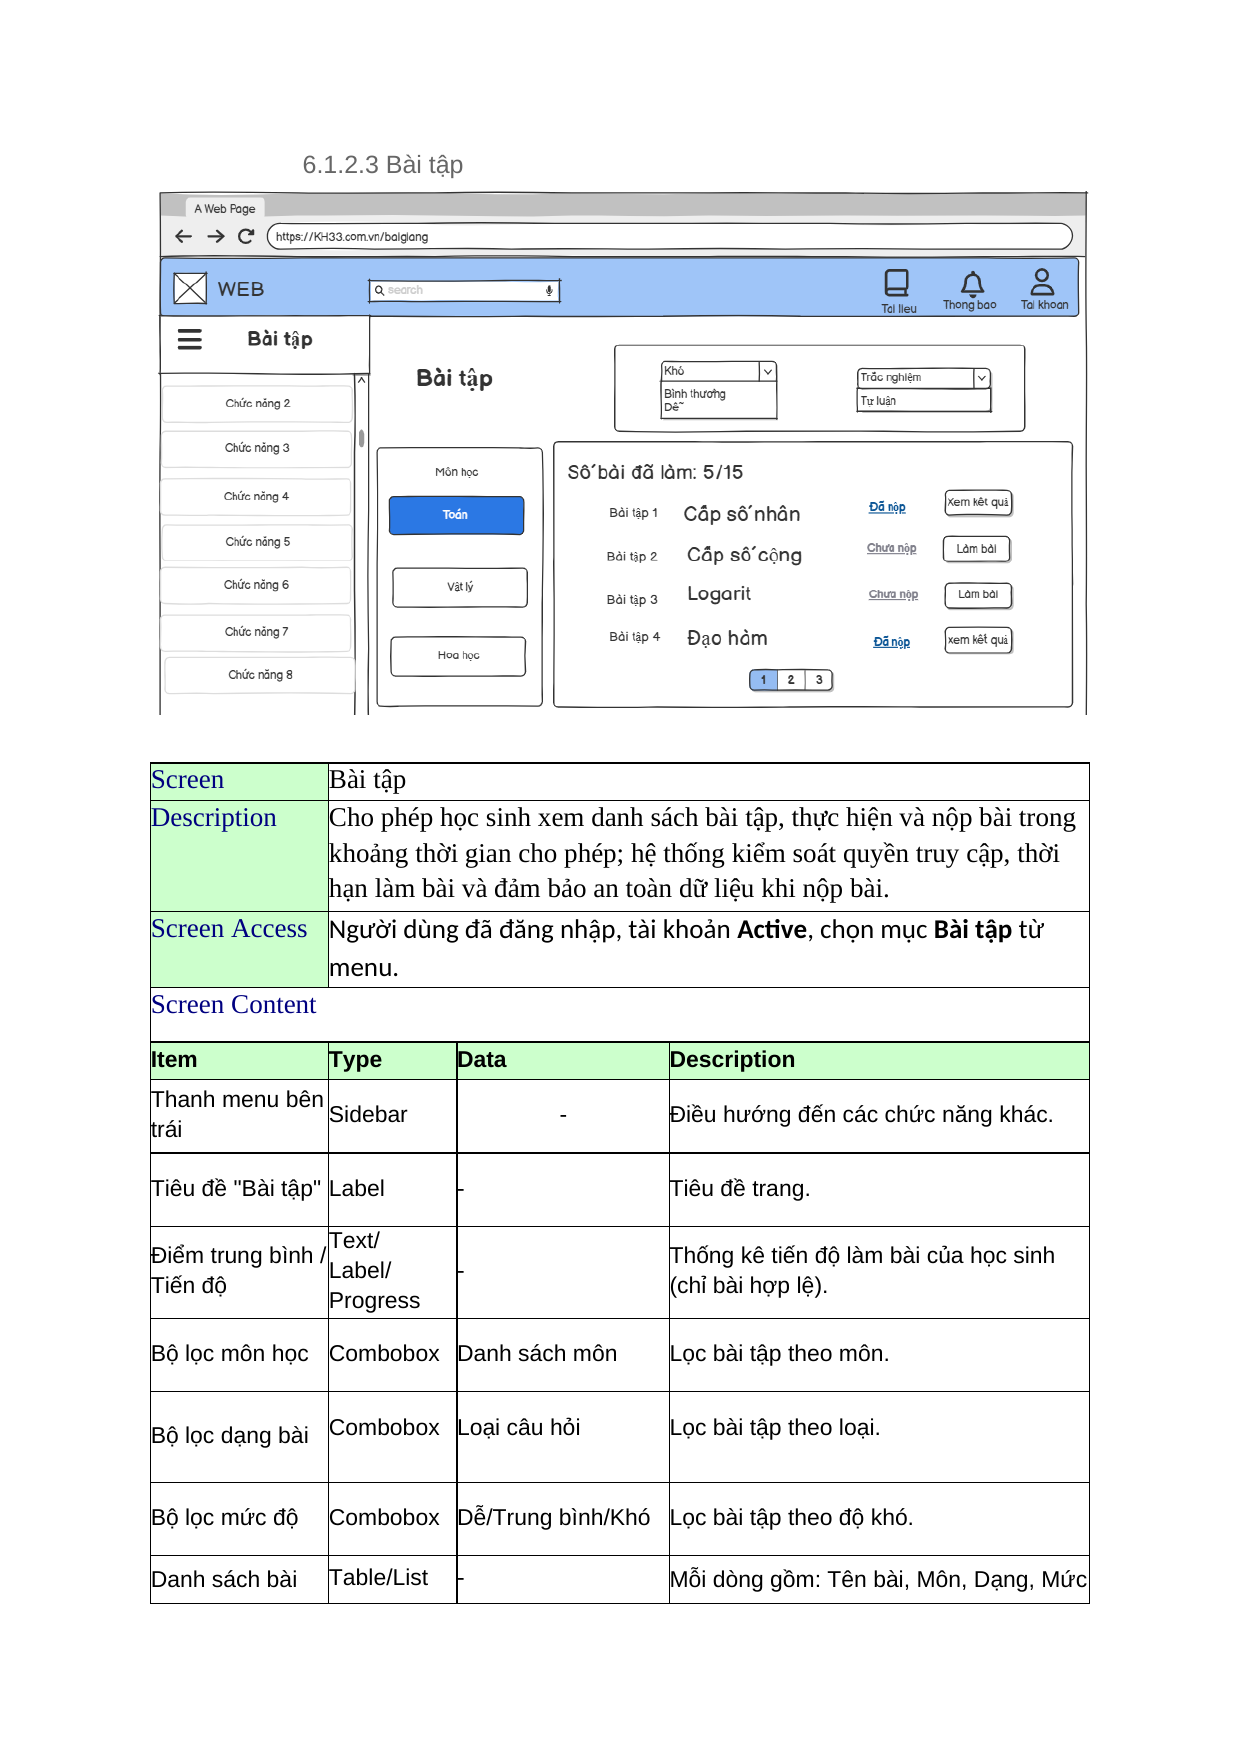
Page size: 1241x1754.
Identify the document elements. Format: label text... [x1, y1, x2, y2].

table_cell Lọc bài tập theo loại. [670, 1392, 1089, 1482]
table_cell Thanh menu bên trái [151, 1080, 328, 1152]
table_cell Lọc bài tập theo độ khó. [670, 1483, 1089, 1555]
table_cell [670, 1556, 1089, 1603]
table_cell Loại câu hỏi [458, 1392, 669, 1482]
table_cell Table/List [329, 1556, 456, 1603]
table_cell Dễ/Trung bình/Khó [458, 1483, 669, 1555]
table_cell Combobox [329, 1392, 456, 1482]
table_cell Tiêu đề "Bài tập" [151, 1154, 328, 1226]
table_cell Combobox [329, 1319, 456, 1391]
table_cell Lọc bài tập theo môn. [670, 1319, 1089, 1391]
table_cell Cho phép học sinh xem danh sách bài tập, thực hiện và nộp bài trong khoảng thời gian cho phép; hệ thống kiểm soát quyền truy cập, thời hạn làm bài và đảm bảo an toàn dữ liệu khi nộp bài. [329, 801, 1089, 911]
table_cell - [458, 1227, 669, 1318]
table_cell Description [151, 801, 328, 911]
table_cell Screen Content [151, 988, 1089, 1041]
table_header Screen [151, 764, 328, 800]
table_cell - [458, 1556, 669, 1603]
table_cell Tiêu đề trang. [670, 1154, 1089, 1226]
table_cell Type [329, 1043, 456, 1079]
table_cell Thống kê tiến độ làm bài của học sinh (chỉ bài hợp lệ). [670, 1227, 1089, 1318]
table_cell - [458, 1154, 669, 1226]
table_cell Combobox [329, 1483, 456, 1555]
table_cell Sidebar [329, 1080, 456, 1152]
table_header Bài tập [329, 764, 1089, 800]
table_cell Bộ lọc mức độ [151, 1483, 328, 1555]
table_cell Data [458, 1043, 669, 1079]
picture [150, 191, 1091, 715]
table_cell Điểm trung bình / Tiến độ [151, 1227, 328, 1318]
subtitle 6.1.2.3 Bài tập [150, 150, 1090, 179]
table_cell Điều hướng đến các chức năng khác. [670, 1080, 1089, 1152]
table_cell Description [670, 1043, 1089, 1079]
table_cell Danh sách bài tập [151, 1556, 328, 1603]
table_cell Người dùng đã đăng nhập, tài khoản Active, chọn mục Bài tập từ menu. [329, 912, 1089, 987]
table_cell Bộ lọc môn học [151, 1319, 328, 1391]
table_cell Screen Access [151, 912, 328, 987]
table_cell Text/Label/Progress [329, 1227, 456, 1318]
table_cell - [458, 1080, 669, 1152]
table_cell Item [151, 1043, 328, 1079]
table_cell Label [329, 1154, 456, 1226]
table_cell Bộ lọc dạng bài [151, 1392, 328, 1482]
table_cell Danh sách môn [458, 1319, 669, 1391]
